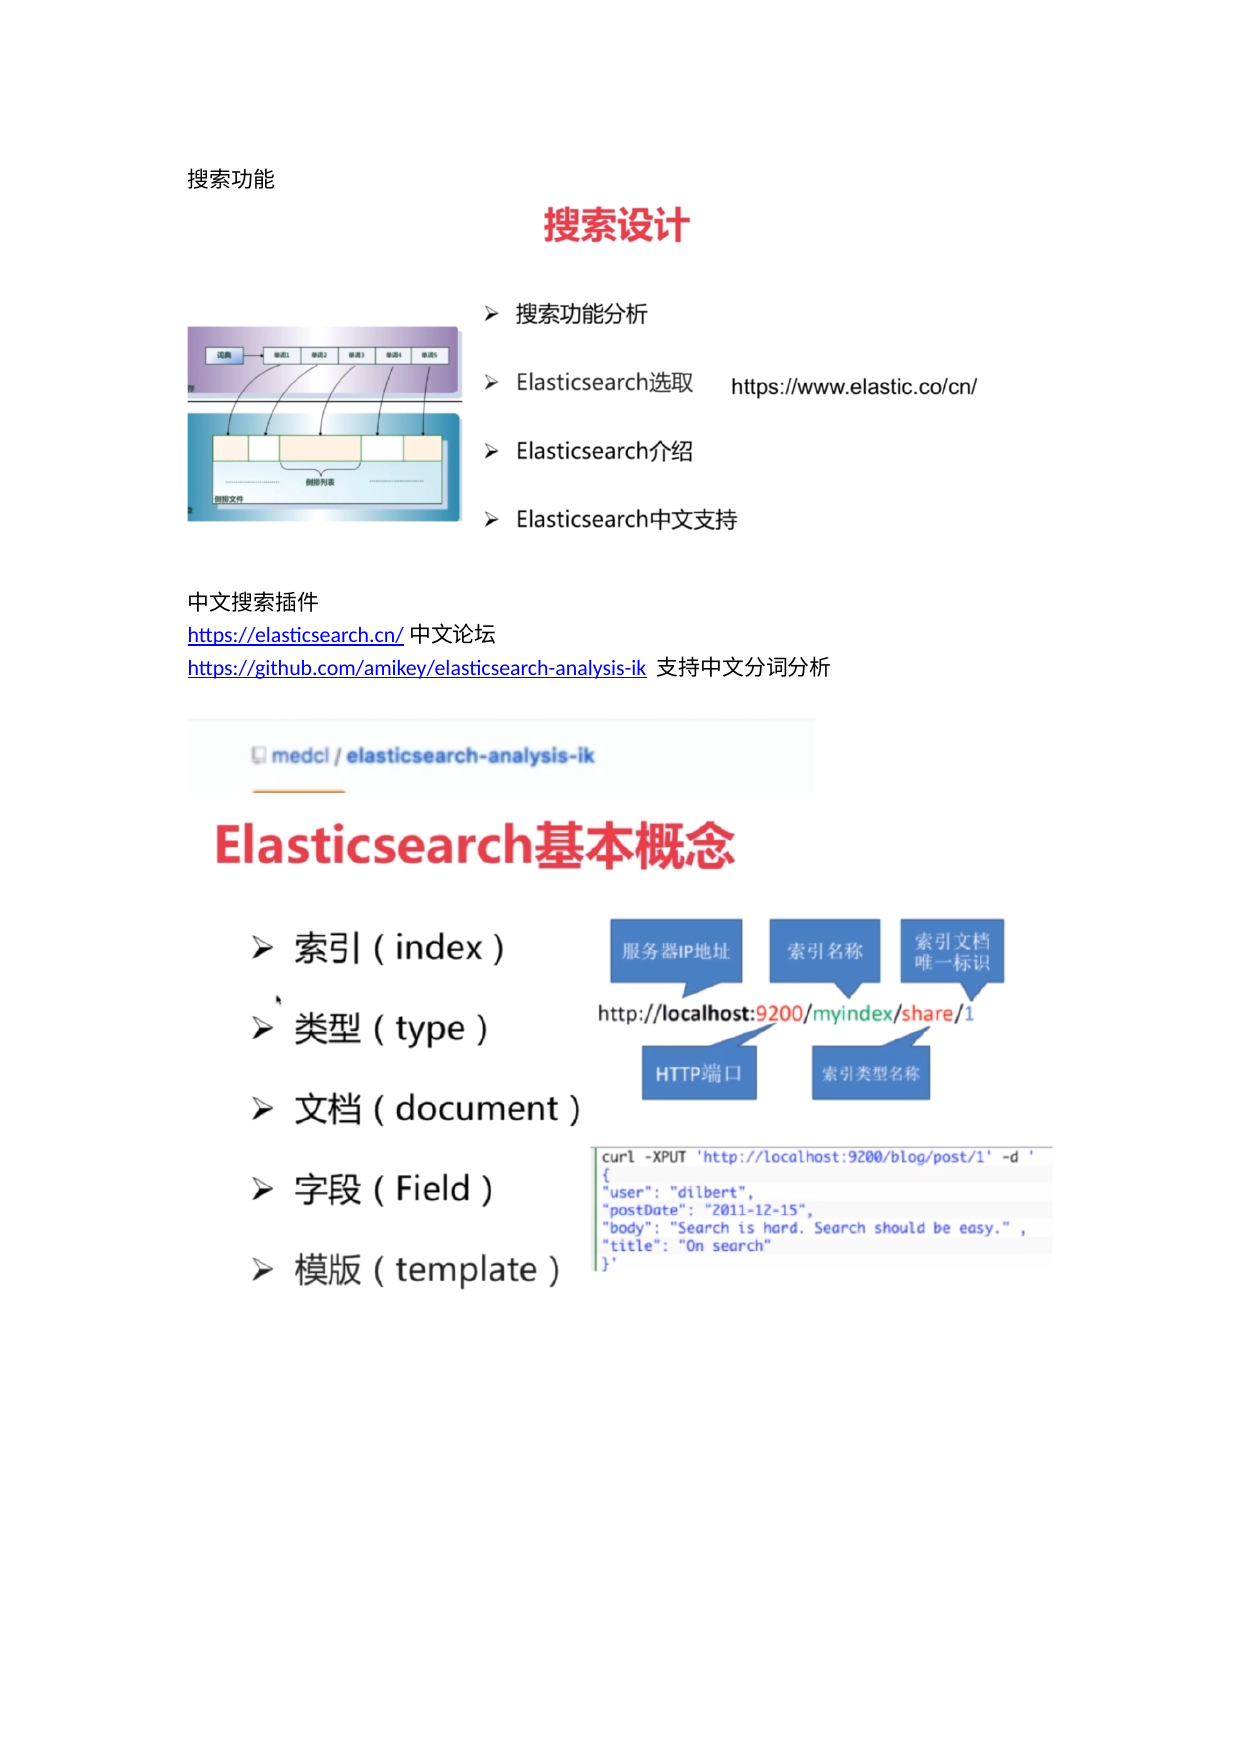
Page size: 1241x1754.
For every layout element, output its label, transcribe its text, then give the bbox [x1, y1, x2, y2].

text 搜索功能 [187, 162, 1053, 194]
picture [187, 812, 1053, 1332]
picture [187, 714, 816, 793]
text 中文搜索插件 [187, 584, 1053, 617]
text https://elasticsearch.cn/ 中文论坛 [187, 617, 1053, 649]
picture [187, 194, 1053, 556]
text https://github.com/amikey/elasticsearch-analysis-ik 支持中文分词分析 [187, 649, 1053, 682]
